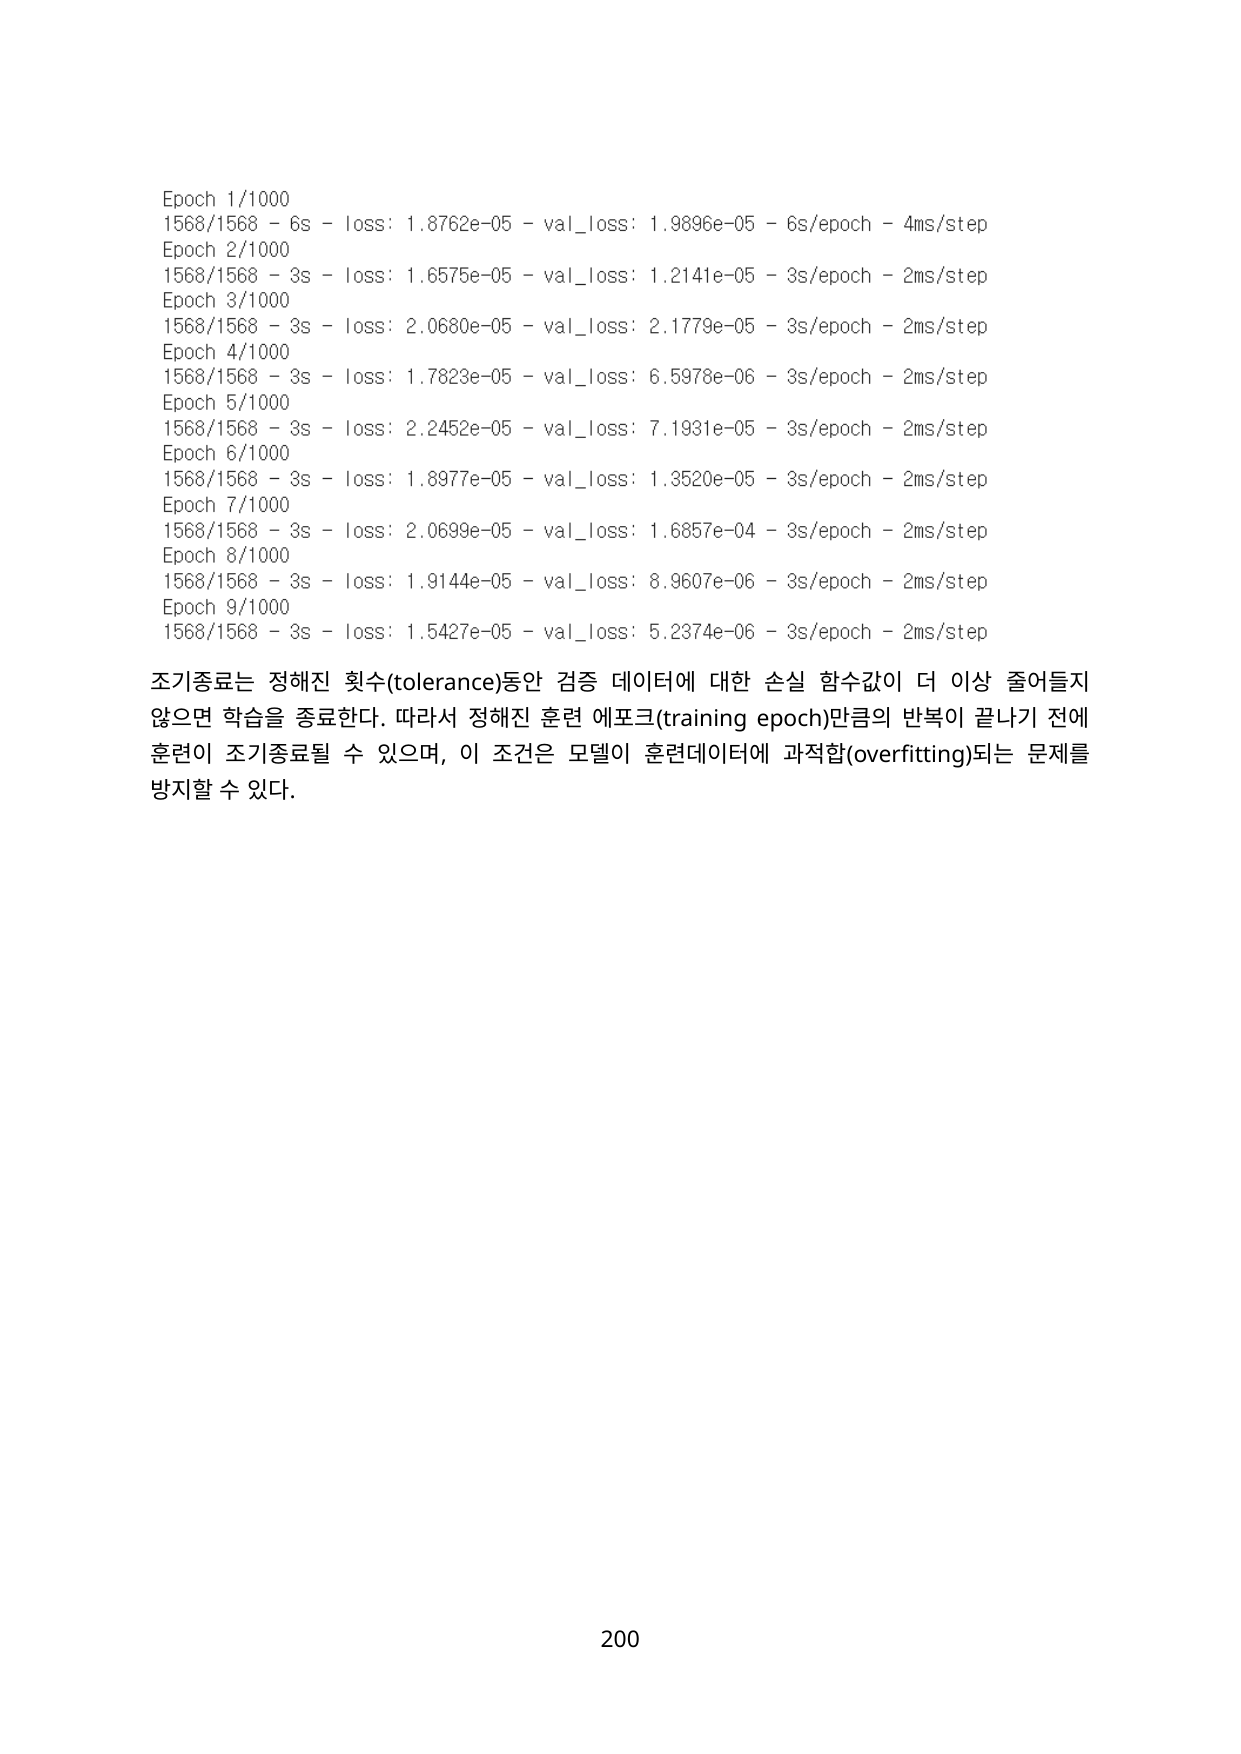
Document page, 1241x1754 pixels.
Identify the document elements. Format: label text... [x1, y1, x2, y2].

text 조기종료는 정해진 횟수(tolerance)동안 검증 데이터에 대한 손실 함수값이 더 이상 줄어들지 않으면 학습을 종료한다. 따라서 정해진 훈련 에포크(training epoch)만큼의 반복이 끝나기 전에 훈련이 조기종료될 수 있으며, 이 조건은 모델이 훈련데이터에 과적합(overfitting)되는 문제를 방지할 수 있다. [150, 664, 1090, 805]
picture [150, 177, 996, 646]
